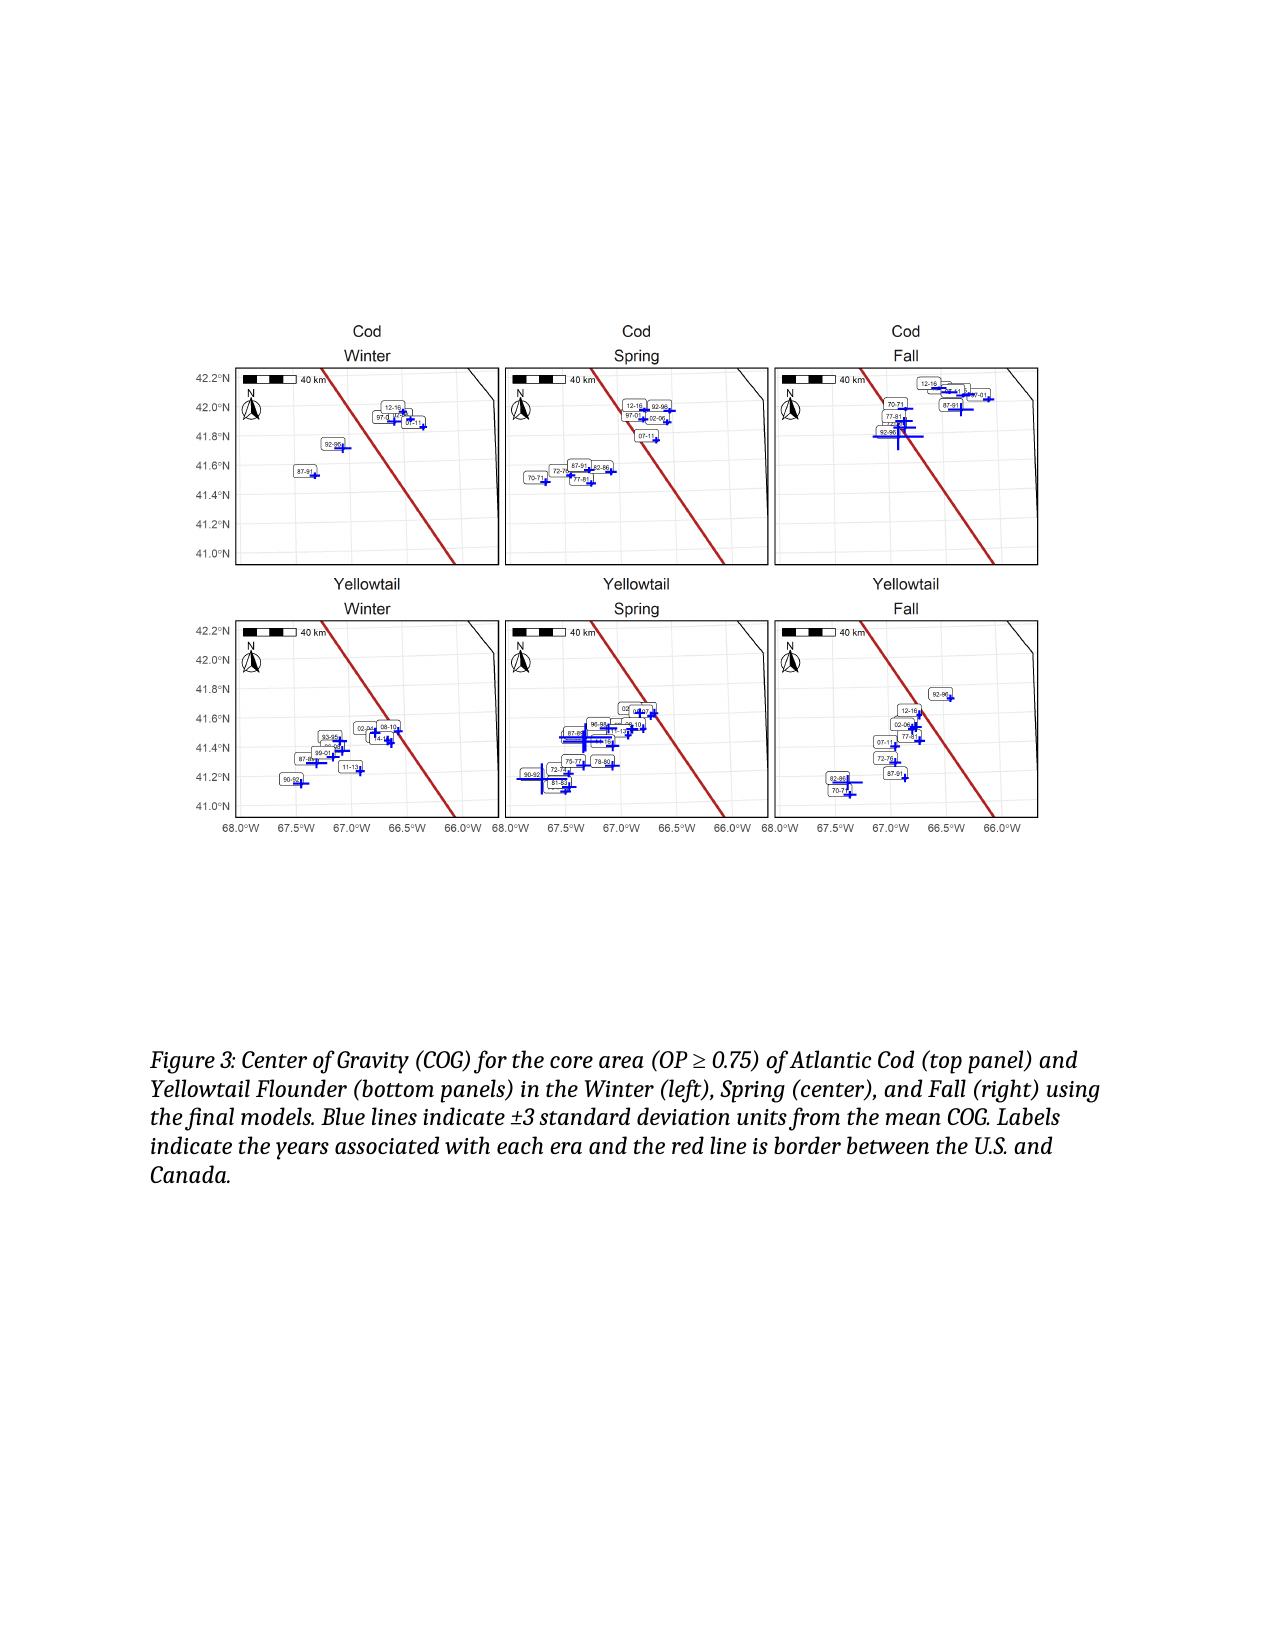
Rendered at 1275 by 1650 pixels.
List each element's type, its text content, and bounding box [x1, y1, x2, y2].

picture [168, 150, 1044, 1025]
text Figure 3: Center of Gravity (COG) for the core area (OP 0.75) of Atlantic Cod (top panel) and Yellowtail Flounder (bottom panels) in the Winter (left), Spring (center), and Fall (right) using the final models. Blue lines indicate ±3 standard deviation units from the mean COG. Labels indicate the years associated with each era and the red line is border between the U.S. and Canada. [150, 1046, 1125, 1189]
